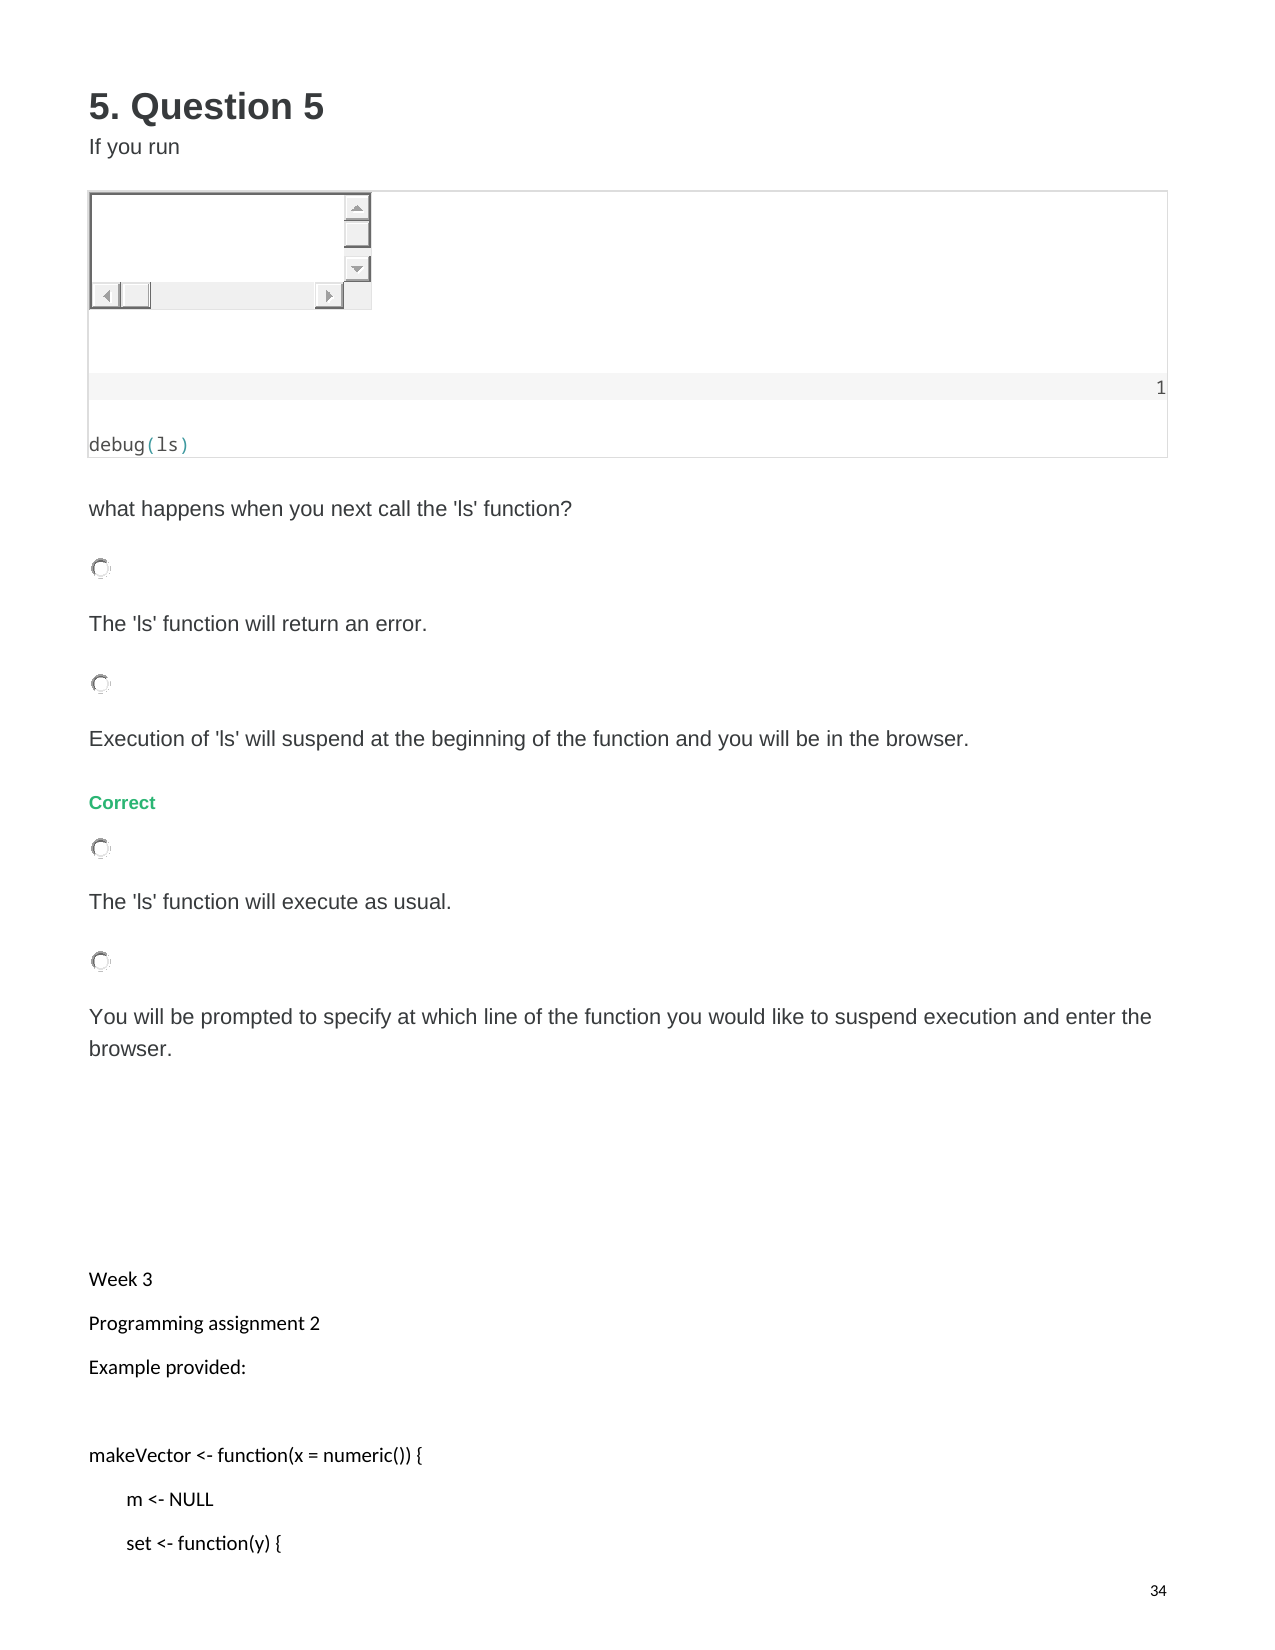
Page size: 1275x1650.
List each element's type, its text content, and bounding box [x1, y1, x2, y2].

text Week 3 [89, 1266, 1167, 1291]
text 1 [89, 373, 1167, 400]
text what happens when you next call the 'ls' function? [89, 489, 1167, 521]
text debug(ls) [89, 430, 1167, 457]
text Execution of 'ls' will suspend at the beginning of the function and you will be in the browser. [89, 720, 1167, 751]
text You will be prompted to specify at which line of the function you would like to suspend execution and enter the browser. [89, 998, 1167, 1061]
text Correct [89, 781, 1167, 813]
text If you run [89, 127, 1167, 159]
subtitle 5. Question 5 [89, 84, 1167, 127]
text Programming assignment 2 [89, 1310, 1167, 1336]
text Example provided: [89, 1354, 1167, 1379]
text The 'ls' function will return an error. [89, 605, 1167, 636]
text makeVector <- function(x = numeric()) { [89, 1442, 1167, 1468]
text m <- NULL [89, 1486, 1167, 1512]
text The 'ls' function will execute as usual. [89, 883, 1167, 914]
text set <- function(y) { [89, 1530, 1167, 1556]
